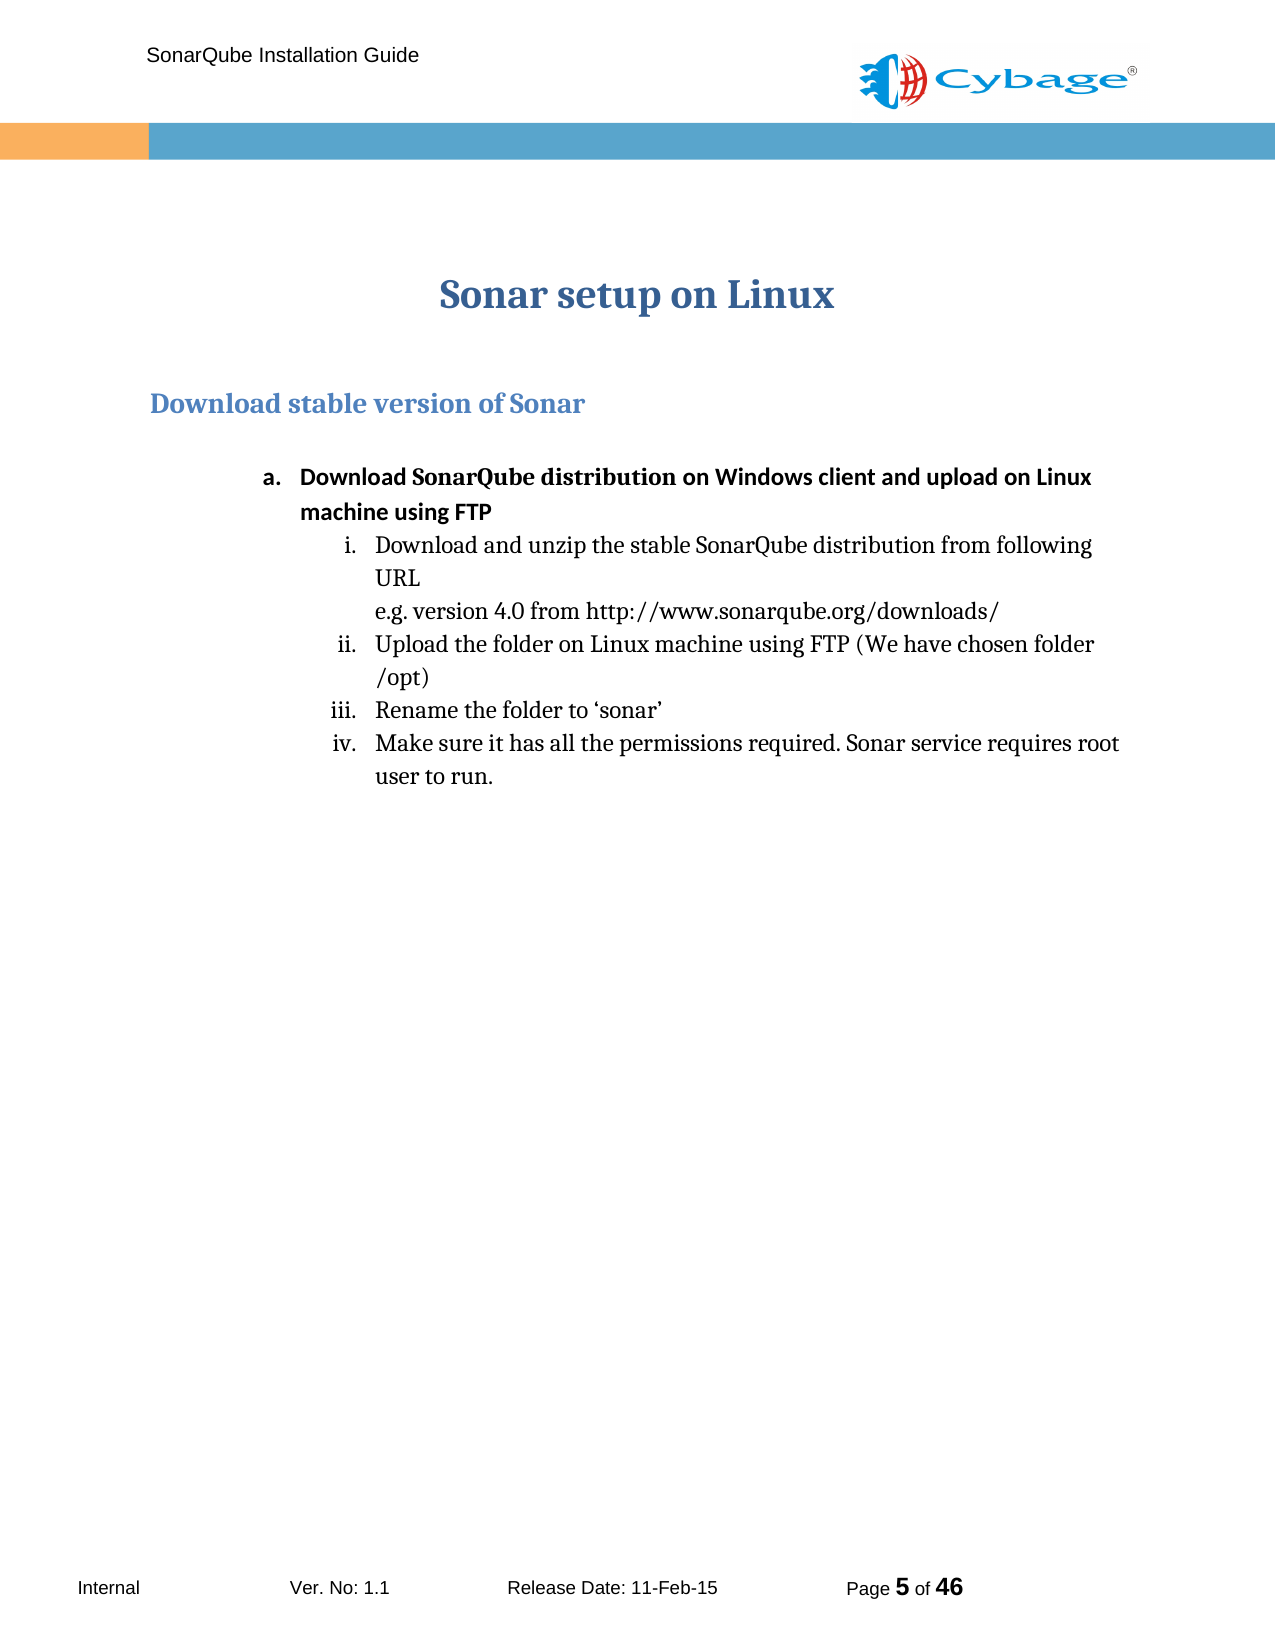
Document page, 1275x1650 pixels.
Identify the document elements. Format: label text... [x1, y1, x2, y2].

list Download and unzip the stable SonarQube distribution from following URL [356, 531, 1125, 593]
list Rename the folder to ‘sonar’ [356, 696, 1125, 725]
list Upload the folder on Linux machine using FTP (We have chosen folder /opt) [356, 630, 1125, 692]
subtitle Download stable version of Sonar [150, 387, 1125, 421]
list Download SonarQube distribution on Windows client and upload on Linux machine using FTP [262, 461, 1125, 527]
list Make sure it has all the permissions required. Sonar service requires root user to run. [356, 729, 1125, 791]
list e.g. version 4.0 from http://www.sonarqube.org/downloads/ [375, 597, 1125, 626]
picture [851, 43, 1150, 123]
subtitle Sonar setup on Linux [150, 271, 1125, 318]
